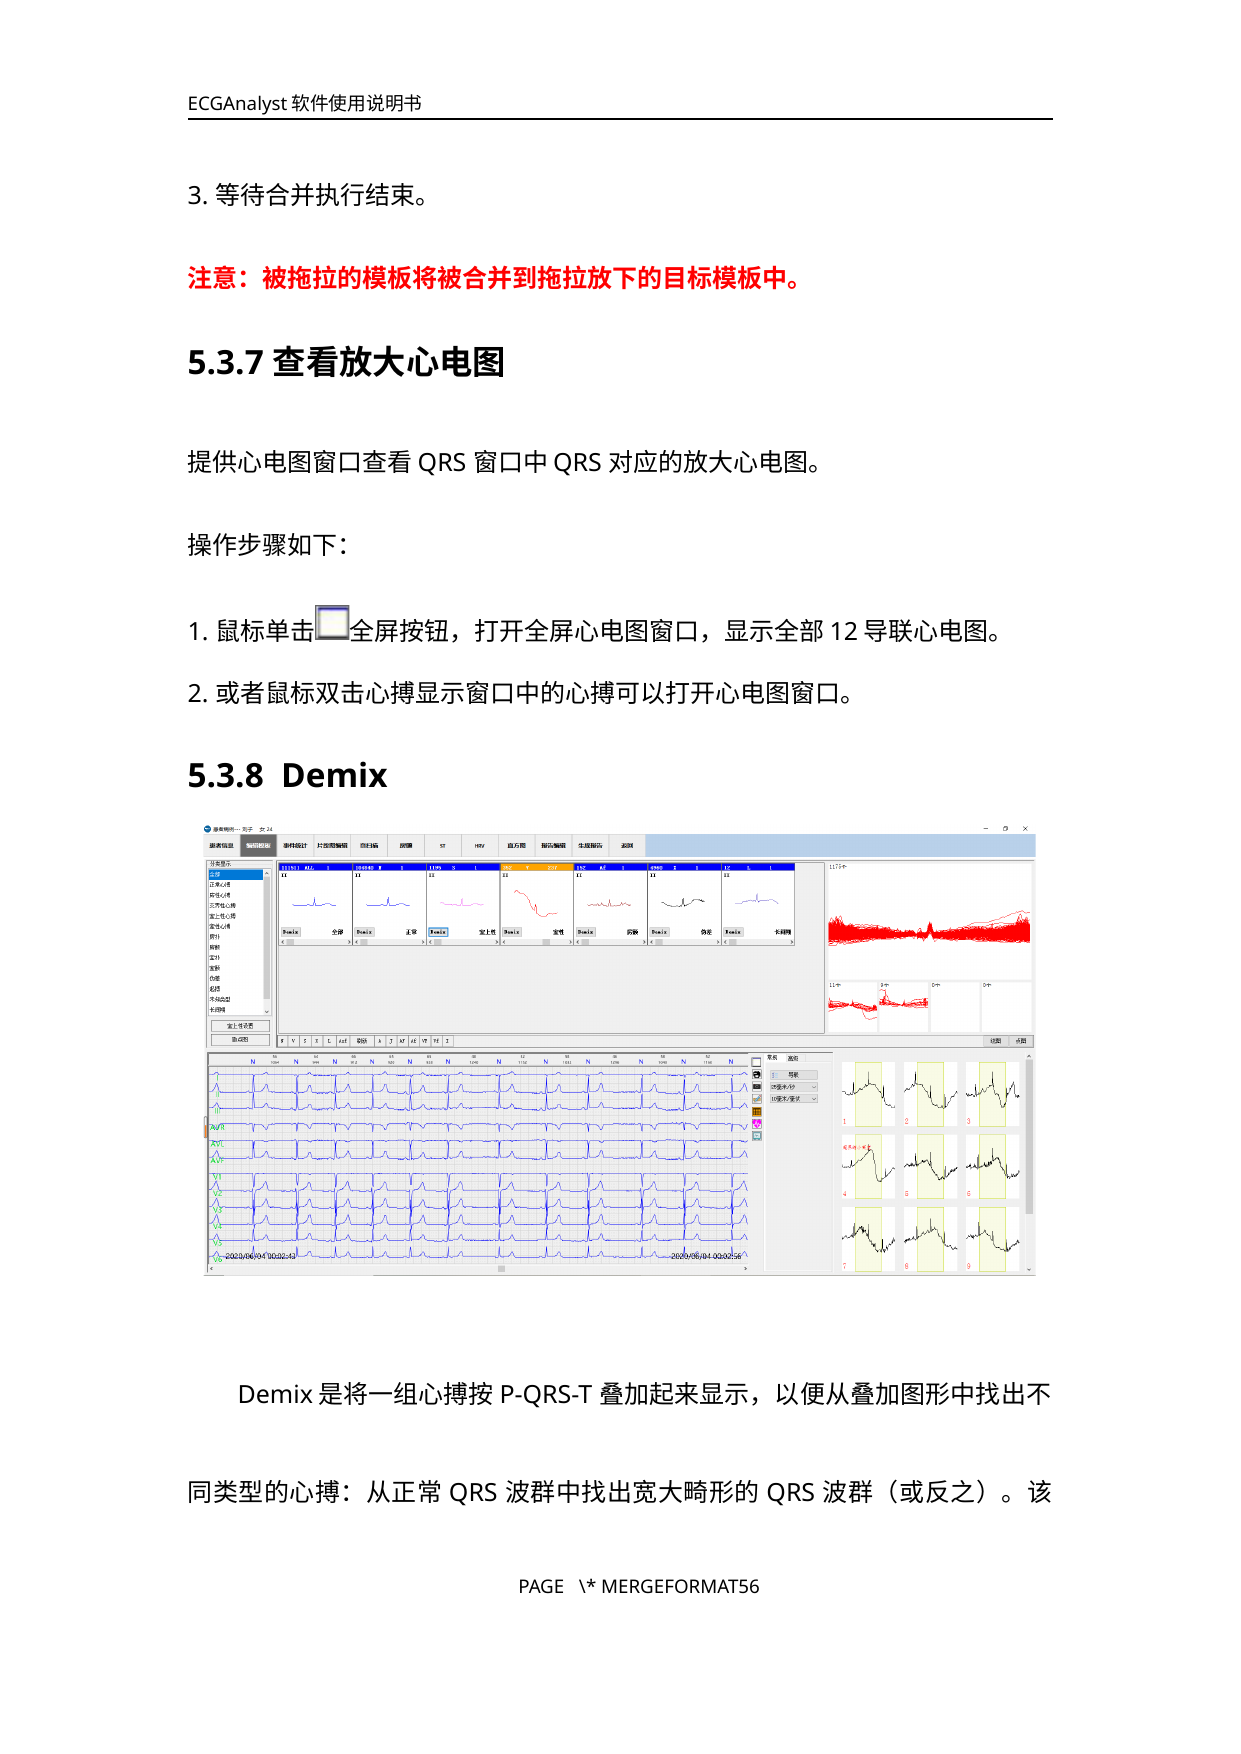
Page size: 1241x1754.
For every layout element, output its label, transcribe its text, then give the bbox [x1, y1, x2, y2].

text 注意：被拖拉的模板将被合并到拖拉放下的目标模板中。 [187, 244, 1053, 309]
text 提供心电图窗口查看QRS 窗口中QRS 对应的放大心电图。 [187, 428, 1053, 493]
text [187, 840, 1053, 1523]
text 3. 等待合并执行结束。 [187, 161, 1053, 226]
text 2. 或者鼠标双击心搏显示窗口中的心搏可以打开心电图窗口。 [187, 659, 1053, 724]
subtitle 5.3.7 查看放大心电图 [187, 327, 1053, 392]
text 操作步骤如下： [187, 511, 1053, 576]
picture [315, 605, 350, 640]
subtitle 5.3.8 Demix [187, 742, 1053, 807]
text 1. 鼠标单击全屏按钮，打开全屏心电图窗口，显示全部12导联心电图。 [187, 594, 1053, 659]
picture [203, 824, 1036, 1276]
